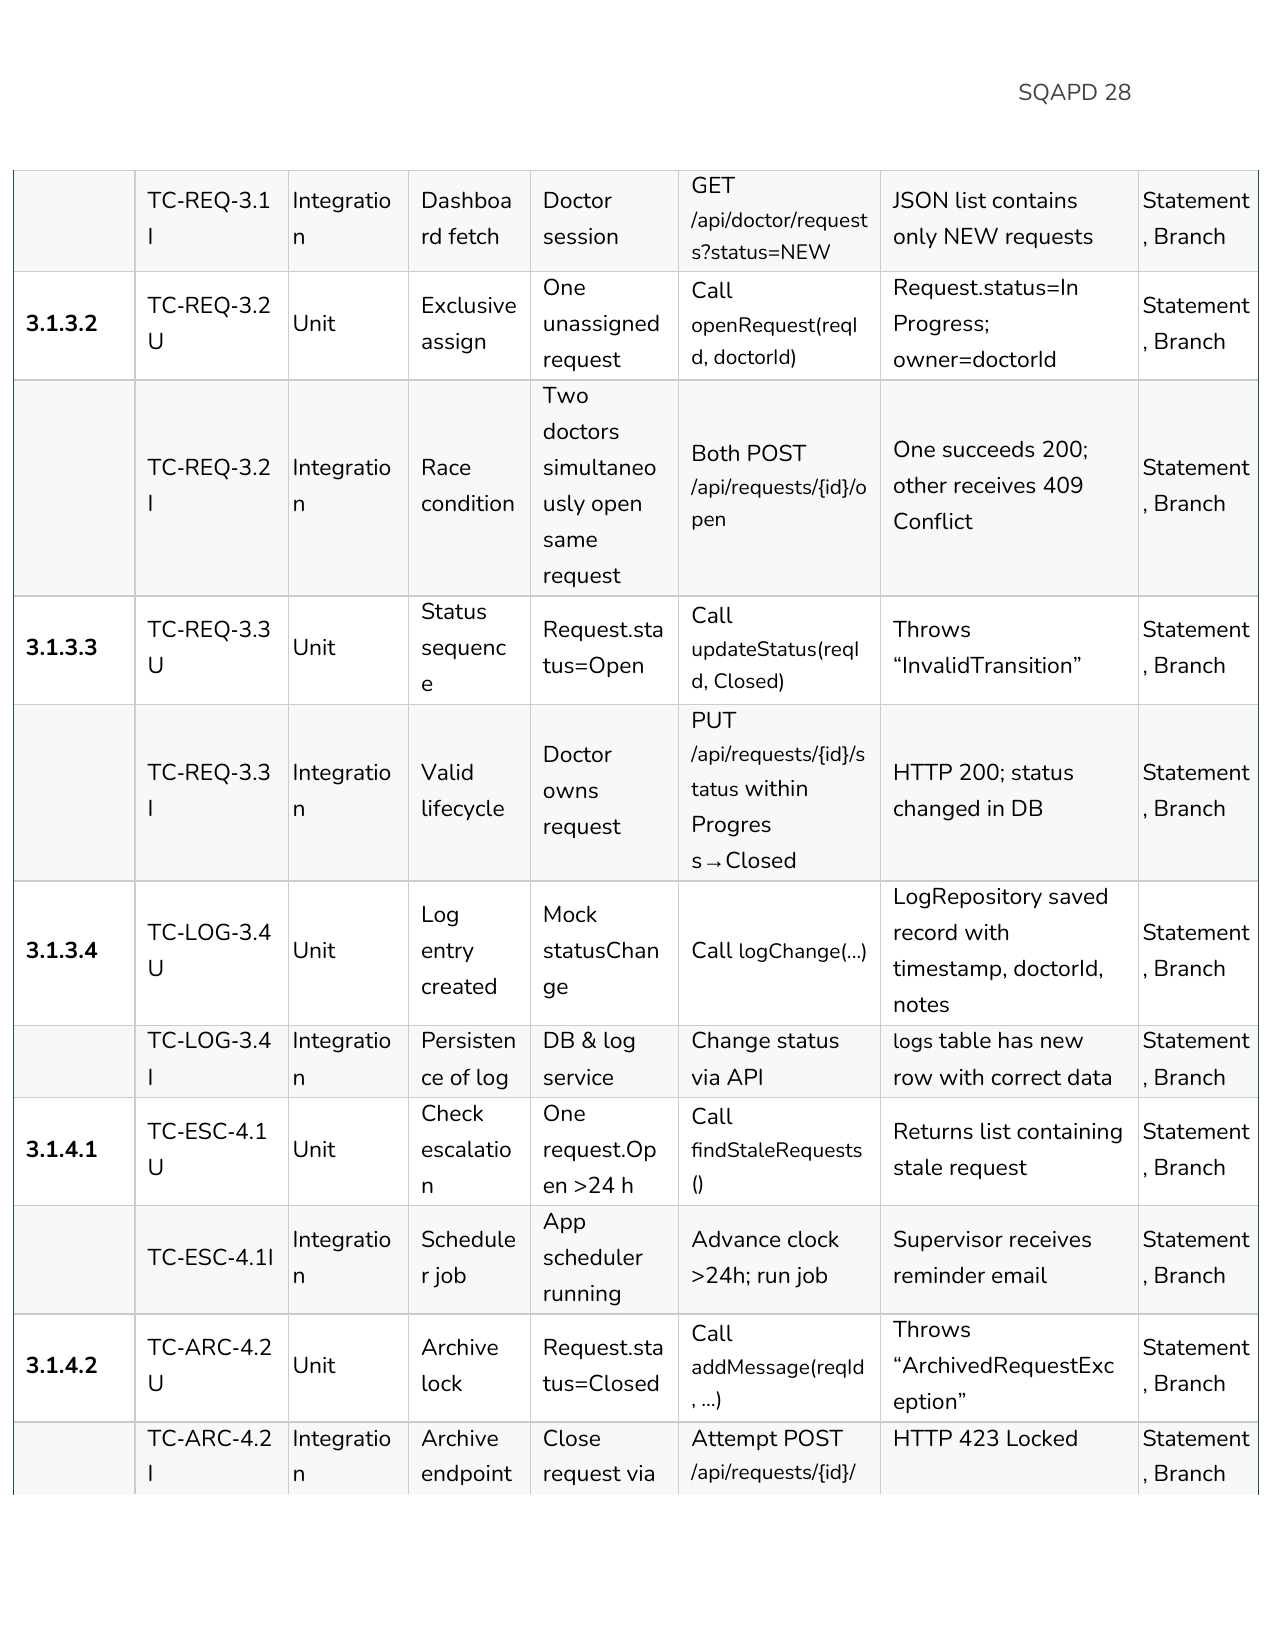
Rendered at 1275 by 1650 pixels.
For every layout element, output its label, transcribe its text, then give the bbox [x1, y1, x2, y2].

table_cell App scheduler running [531, 1206, 678, 1313]
table_cell Log entry created [409, 882, 530, 1024]
table_cell Statement, Branch [1139, 1026, 1258, 1097]
table_cell TC‑ARC‑4.2I [136, 1423, 288, 1494]
table_cell [14, 705, 134, 880]
table_cell TC‑ARC‑4.2U [136, 1315, 288, 1421]
table_cell Doctor owns request [531, 705, 678, 880]
table_cell PUT /api/requests/{id}/status within Progress→Closed [679, 705, 880, 880]
table_cell Statement, Branch [1139, 1315, 1258, 1421]
table_cell Call openRequest(reqId, doctorId) [679, 272, 880, 379]
table_cell Call findStaleRequests() [679, 1098, 880, 1205]
table_cell Advance clock >24h; run job [679, 1206, 880, 1313]
table_cell Unit [289, 597, 408, 703]
table_cell TC‑ESC‑4.1I [136, 1206, 288, 1313]
table_cell HTTP 423 Locked [881, 1423, 1138, 1494]
table_cell One unassigned request [531, 272, 678, 379]
table_cell Unit [289, 1098, 408, 1205]
table_cell DB & log service [531, 1026, 678, 1097]
table_cell Integration [289, 171, 408, 271]
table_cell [531, 1423, 678, 1494]
table_cell Statement, Branch [1139, 171, 1258, 271]
table_cell Request.status=In Progress; owner=doctorId [881, 272, 1138, 379]
table_cell TC‑ESC‑4.1U [136, 1098, 288, 1205]
table_cell 3.1.4.1 [14, 1098, 134, 1205]
table_cell Race condition [409, 381, 530, 595]
table_cell Integration [289, 705, 408, 880]
table_cell Integration [289, 381, 408, 595]
table_cell Statement, Branch [1139, 1206, 1258, 1313]
table_cell Integration [289, 1026, 408, 1097]
table_cell Statement, Branch [1139, 882, 1258, 1024]
table_cell 3.1.3.4 [14, 882, 134, 1024]
table_cell TC‑REQ‑3.2U [136, 272, 288, 379]
table_cell Archive endpoint [409, 1423, 530, 1494]
table_cell Statement, Branch [1139, 272, 1258, 379]
table_cell Call addMessage(reqId, …) [679, 1315, 880, 1421]
table_cell Check escalation [409, 1098, 530, 1205]
table_cell [14, 1423, 134, 1494]
table_cell Scheduler job [409, 1206, 530, 1313]
table_cell Call updateStatus(reqId, Closed) [679, 597, 880, 703]
table_cell Statement, Branch [1139, 597, 1258, 703]
table_cell Throws “ArchivedRequestException” [881, 1315, 1138, 1421]
table_cell Doctor session [531, 171, 678, 271]
table_cell One request.Open >24 h [531, 1098, 678, 1205]
table_cell TC‑REQ‑3.3U [136, 597, 288, 703]
table_cell logs table has new row with correct data [881, 1026, 1138, 1097]
table_cell HTTP 200; status changed in DB [881, 705, 1138, 880]
table_cell 3.1.3.2 [14, 272, 134, 379]
table_cell TC‑REQ‑3.3I [136, 705, 288, 880]
table_cell One succeeds 200; other receives 409 Conflict [881, 381, 1138, 595]
table_cell Both POST /api/requests/{id}/open [679, 381, 880, 595]
table_cell LogRepository saved record with timestamp, doctorId, notes [881, 882, 1138, 1024]
table_cell Request.status=Open [531, 597, 678, 703]
table_cell TC‑LOG‑3.4U [136, 882, 288, 1024]
table_cell Integration [289, 1206, 408, 1313]
table_cell TC‑REQ‑3.2I [136, 381, 288, 595]
table_cell TC‑LOG‑3.4I [136, 1026, 288, 1097]
table_cell Dashboard fetch [409, 171, 530, 271]
table_cell Request.status=Closed [531, 1315, 678, 1421]
table_cell Valid lifecycle [409, 705, 530, 880]
table_cell Throws “InvalidTransition” [881, 597, 1138, 703]
table_cell Integration [289, 1423, 408, 1494]
table_cell [14, 1206, 134, 1313]
table_cell [14, 1026, 134, 1097]
table_cell 3.1.3.3 [14, 597, 134, 703]
table_cell [14, 171, 134, 271]
table_cell Change status via API [679, 1026, 880, 1097]
table_cell GET /api/doctor/requests?status=NEW [679, 171, 880, 271]
table_cell Statement, Branch [1139, 1098, 1258, 1205]
table_cell Call logChange(...) [679, 882, 880, 1024]
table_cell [679, 1423, 880, 1494]
table_cell Persistence of log [409, 1026, 530, 1097]
table_cell Unit [289, 1315, 408, 1421]
table_cell Unit [289, 272, 408, 379]
table_cell Statement, Branch [1139, 381, 1258, 595]
table_cell Exclusive assign [409, 272, 530, 379]
table_cell Supervisor receives reminder email [881, 1206, 1138, 1313]
table_cell Status sequence [409, 597, 530, 703]
table_cell Statement, Branch [1139, 1423, 1258, 1494]
table_cell Archive lock [409, 1315, 530, 1421]
table_cell Returns list containing stale request [881, 1098, 1138, 1205]
table_cell Statement, Branch [1139, 705, 1258, 880]
table_cell Mock statusChange [531, 882, 678, 1024]
table_cell Unit [289, 882, 408, 1024]
table_cell Two doctors simultaneously open same request [531, 381, 678, 595]
table_cell TC‑REQ‑3.1I [136, 171, 288, 271]
table_cell 3.1.4.2 [14, 1315, 134, 1421]
table_cell JSON list contains only NEW requests [881, 171, 1138, 271]
table_cell [14, 381, 134, 595]
